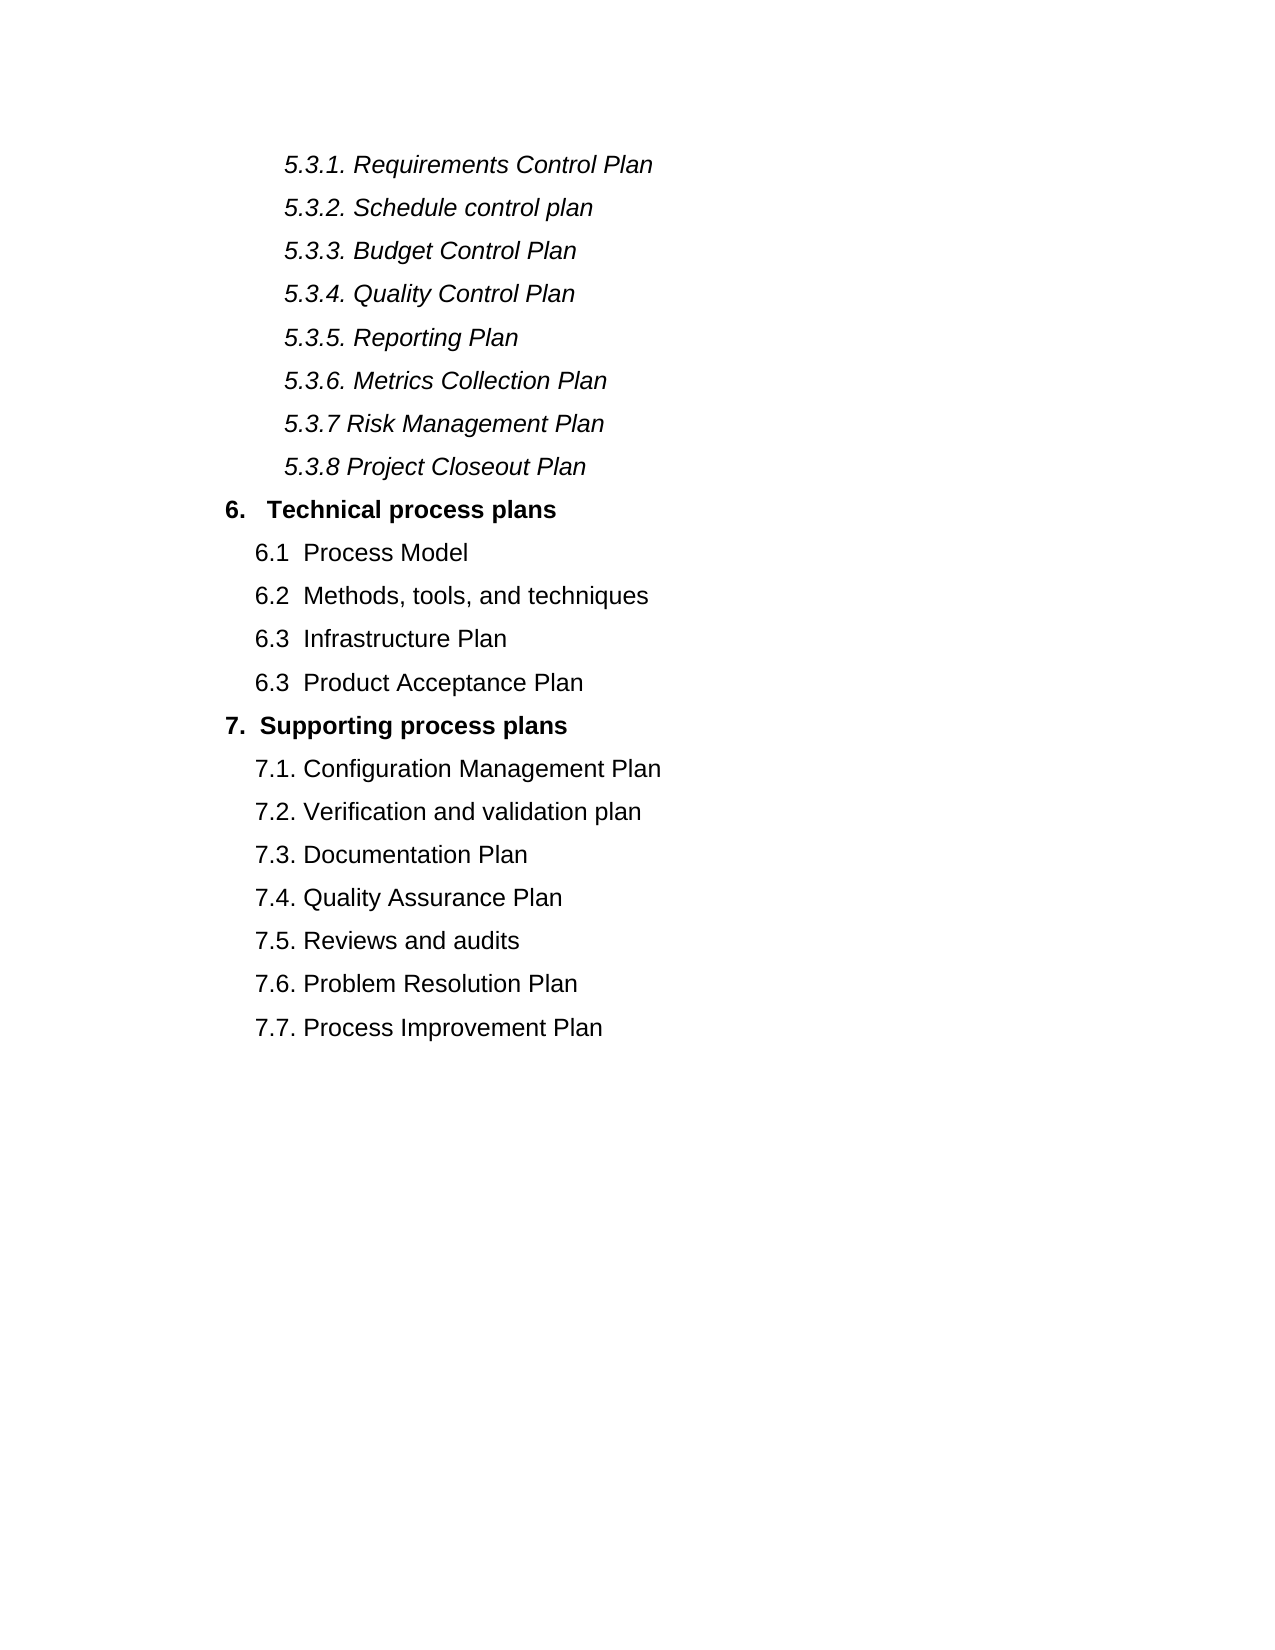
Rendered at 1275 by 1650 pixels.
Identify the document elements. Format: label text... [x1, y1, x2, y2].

text 5.3.8 Project Closeout Plan 21 [284, 452, 1125, 481]
text 7.5. Reviews and audits 26 [254, 926, 1125, 955]
text 7.6. Problem Resolution Plan 26 [254, 969, 1125, 998]
text 7.7. Process Improvement Plan 26 [254, 1012, 1125, 1041]
text 5.3.1. Requirements Control Plan 20 [284, 150, 1125, 179]
text 7.2. Verification and validation plan 25 [254, 797, 1125, 826]
text 6.3 Infrastructure Plan 24 [254, 624, 1125, 653]
text 6.1 Process Model 22 [254, 538, 1125, 567]
text 7. Supporting process plans 25 [225, 711, 1125, 739]
text 5.3.3. Budget Control Plan 20 [284, 236, 1125, 265]
text 6. Technical process plans 22 [225, 495, 1125, 524]
text 7.3. Documentation Plan 25 [254, 840, 1125, 869]
text 5.3.2. Schedule control plan 20 [284, 193, 1125, 222]
text 7.1. Configuration Management Plan 25 [254, 754, 1125, 782]
text 7.4. Quality Assurance Plan 25 [254, 883, 1125, 912]
text 5.3.4. Quality Control Plan 20 [284, 279, 1125, 308]
text 5.3.7 Risk Management Plan 20 [284, 409, 1125, 437]
text 5.3.6. Metrics Collection Plan 20 [284, 366, 1125, 394]
text 6.2 Methods, tools, and techniques 23 [254, 581, 1125, 610]
text 6.3 Product Acceptance Plan 24 [254, 667, 1125, 696]
text 5.3.5. Reporting Plan 20 [284, 322, 1125, 351]
